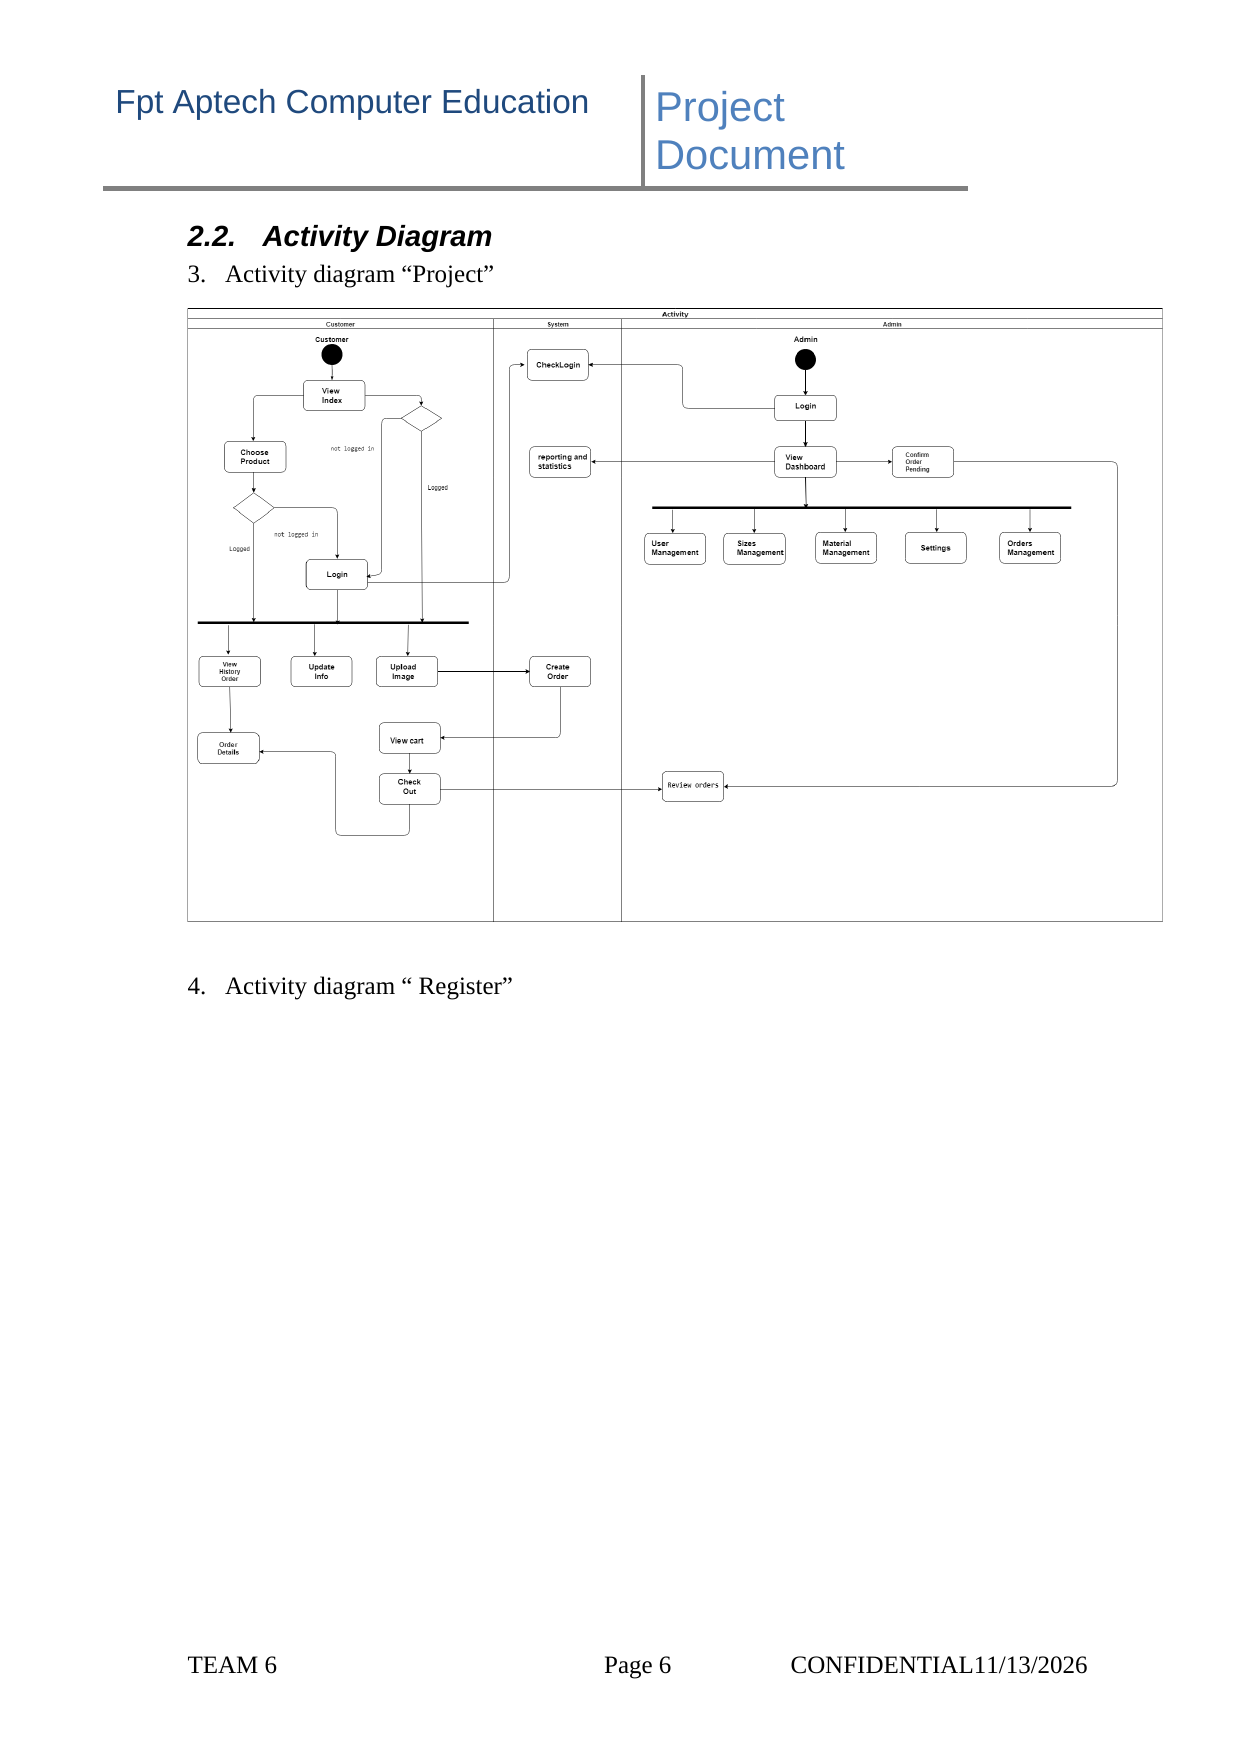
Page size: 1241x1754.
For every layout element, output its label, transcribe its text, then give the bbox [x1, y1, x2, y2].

list Activity diagram “Project” [187, 259, 1053, 288]
list Activity diagram “ Register” [187, 971, 1053, 999]
picture [187, 308, 1163, 922]
subtitle Activity Diagram [187, 219, 1053, 253]
